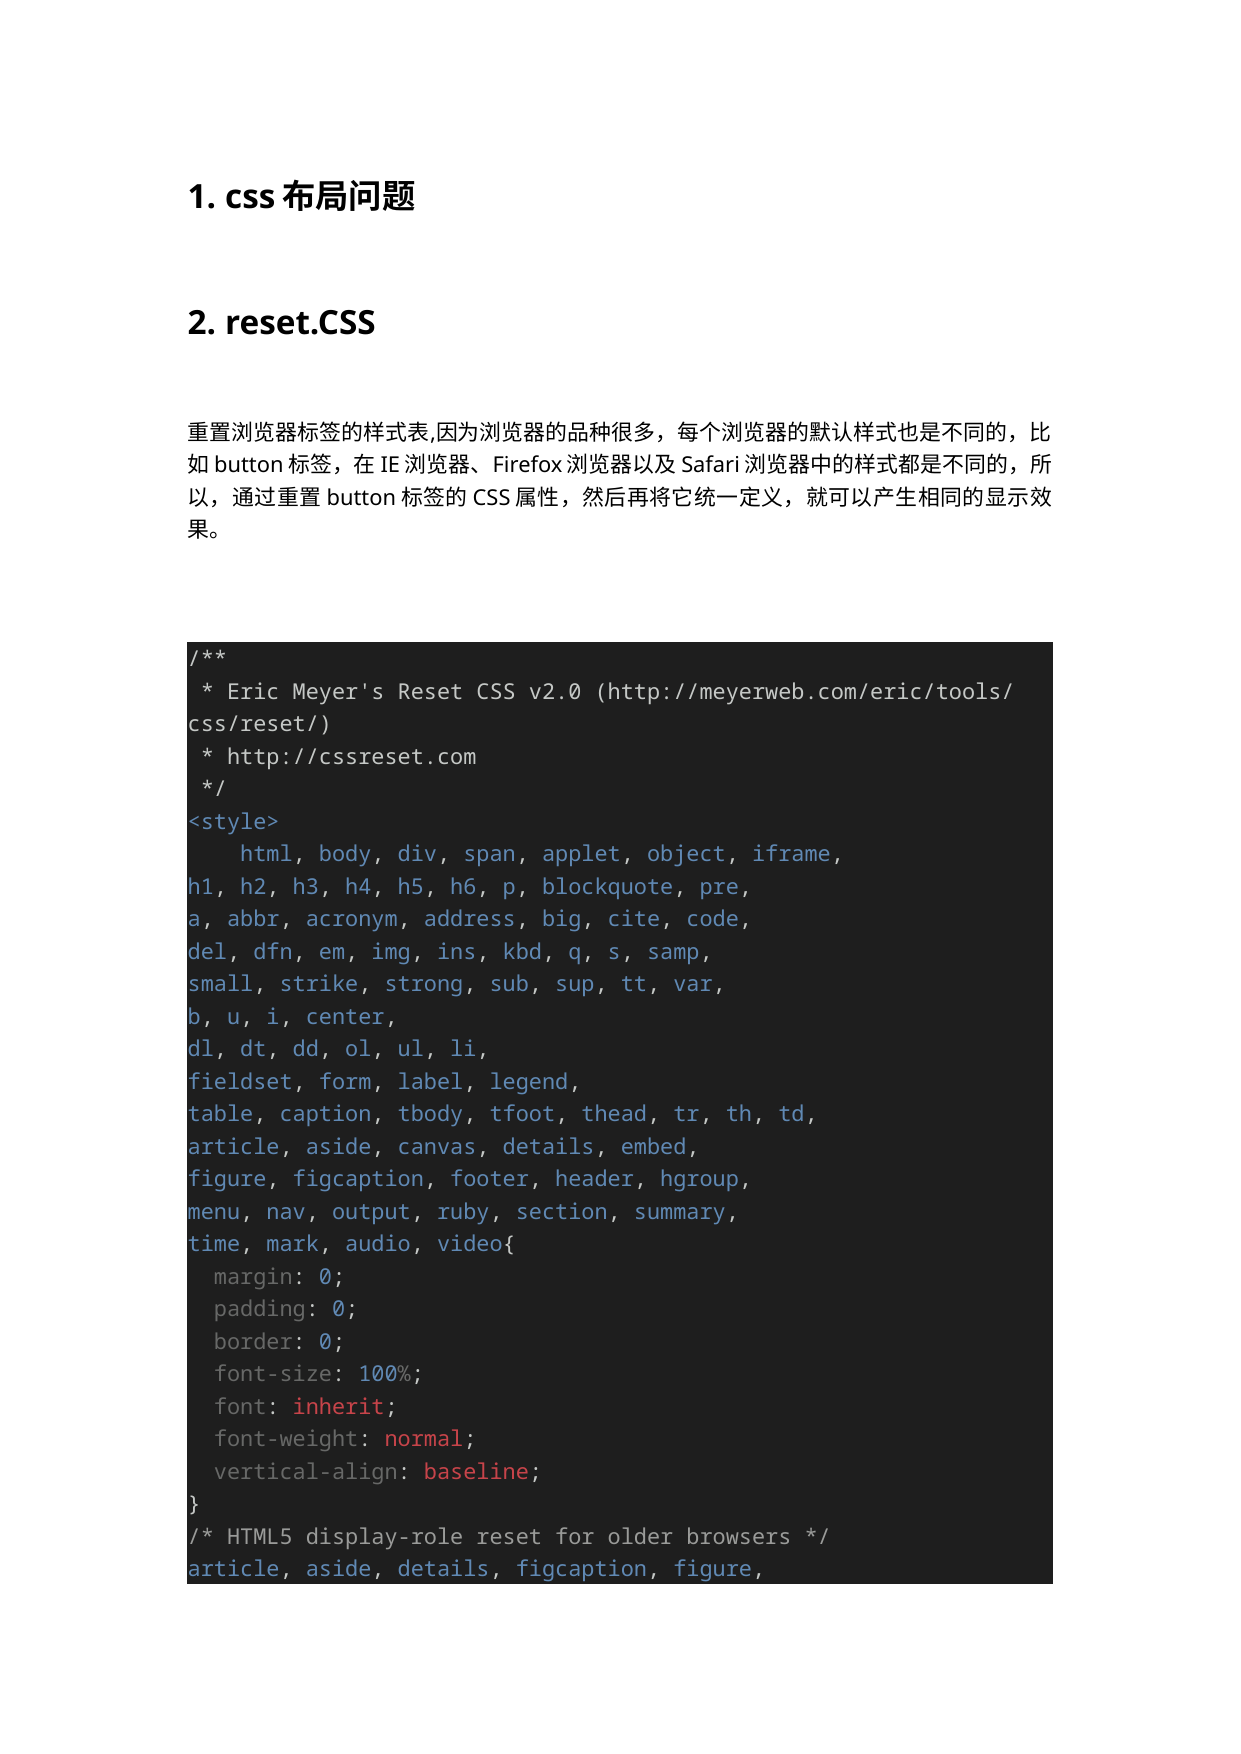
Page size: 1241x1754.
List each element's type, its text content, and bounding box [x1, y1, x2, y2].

text <style> [187, 804, 1053, 837]
text vertical-align: baseline; [187, 1454, 1053, 1487]
text font: inherit; [187, 1389, 1053, 1422]
text del, dfn, em, img, ins, kbd, q, s, samp, [187, 934, 1053, 967]
text fieldset, form, label, legend, [187, 1064, 1053, 1097]
text figure, figcaption, footer, header, hgroup, [187, 1162, 1053, 1194]
text font-size: 100%; [187, 1357, 1053, 1389]
text border: 0; [187, 1324, 1053, 1357]
text * Eric Meyer's Reset CSS v2.0 (http://meyerweb.com/eric/tools/css/reset/) [187, 674, 1053, 739]
text /** [187, 642, 1053, 674]
text table, caption, tbody, tfoot, thead, tr, th, td, [187, 1097, 1053, 1129]
text font-weight: normal; [187, 1422, 1053, 1454]
text h1, h2, h3, h4, h5, h6, p, blockquote, pre, [187, 869, 1053, 902]
text a, abbr, acronym, address, big, cite, code, [187, 902, 1053, 934]
text * http://cssreset.com [187, 739, 1053, 772]
text margin: 0; [187, 1259, 1053, 1292]
subtitle css布局问题 [187, 162, 1053, 227]
text padding: 0; [187, 1292, 1053, 1324]
text menu, nav, output, ruby, section, summary, [187, 1194, 1053, 1227]
text article, aside, details, figcaption, figure, [187, 1552, 1053, 1584]
text dl, dt, dd, ol, ul, li, [187, 1032, 1053, 1064]
text */ [187, 772, 1053, 804]
subtitle reset.CSS [187, 289, 1053, 354]
text small, strike, strong, sub, sup, tt, var, [187, 967, 1053, 999]
text b, u, i, center, [187, 999, 1053, 1032]
text } [187, 1487, 1053, 1519]
text html, body, div, span, applet, object, iframe, [187, 837, 1053, 869]
text /* HTML5 display-role reset for older browsers */ [187, 1519, 1053, 1552]
text article, aside, canvas, details, embed, [187, 1129, 1053, 1162]
text time, mark, audio, video{ [187, 1227, 1053, 1259]
text 重置浏览器标签的样式表,因为浏览器的品种很多，每个浏览器的默认样式也是不同的，比如button标签，在IE浏览器、Firefox浏览器以及Safari浏览器中的样式都是不同的，所以，通过重置button标签的CSS属性，然后再将它统一定义，就可以产生相同的显示效果。 [187, 414, 1053, 544]
